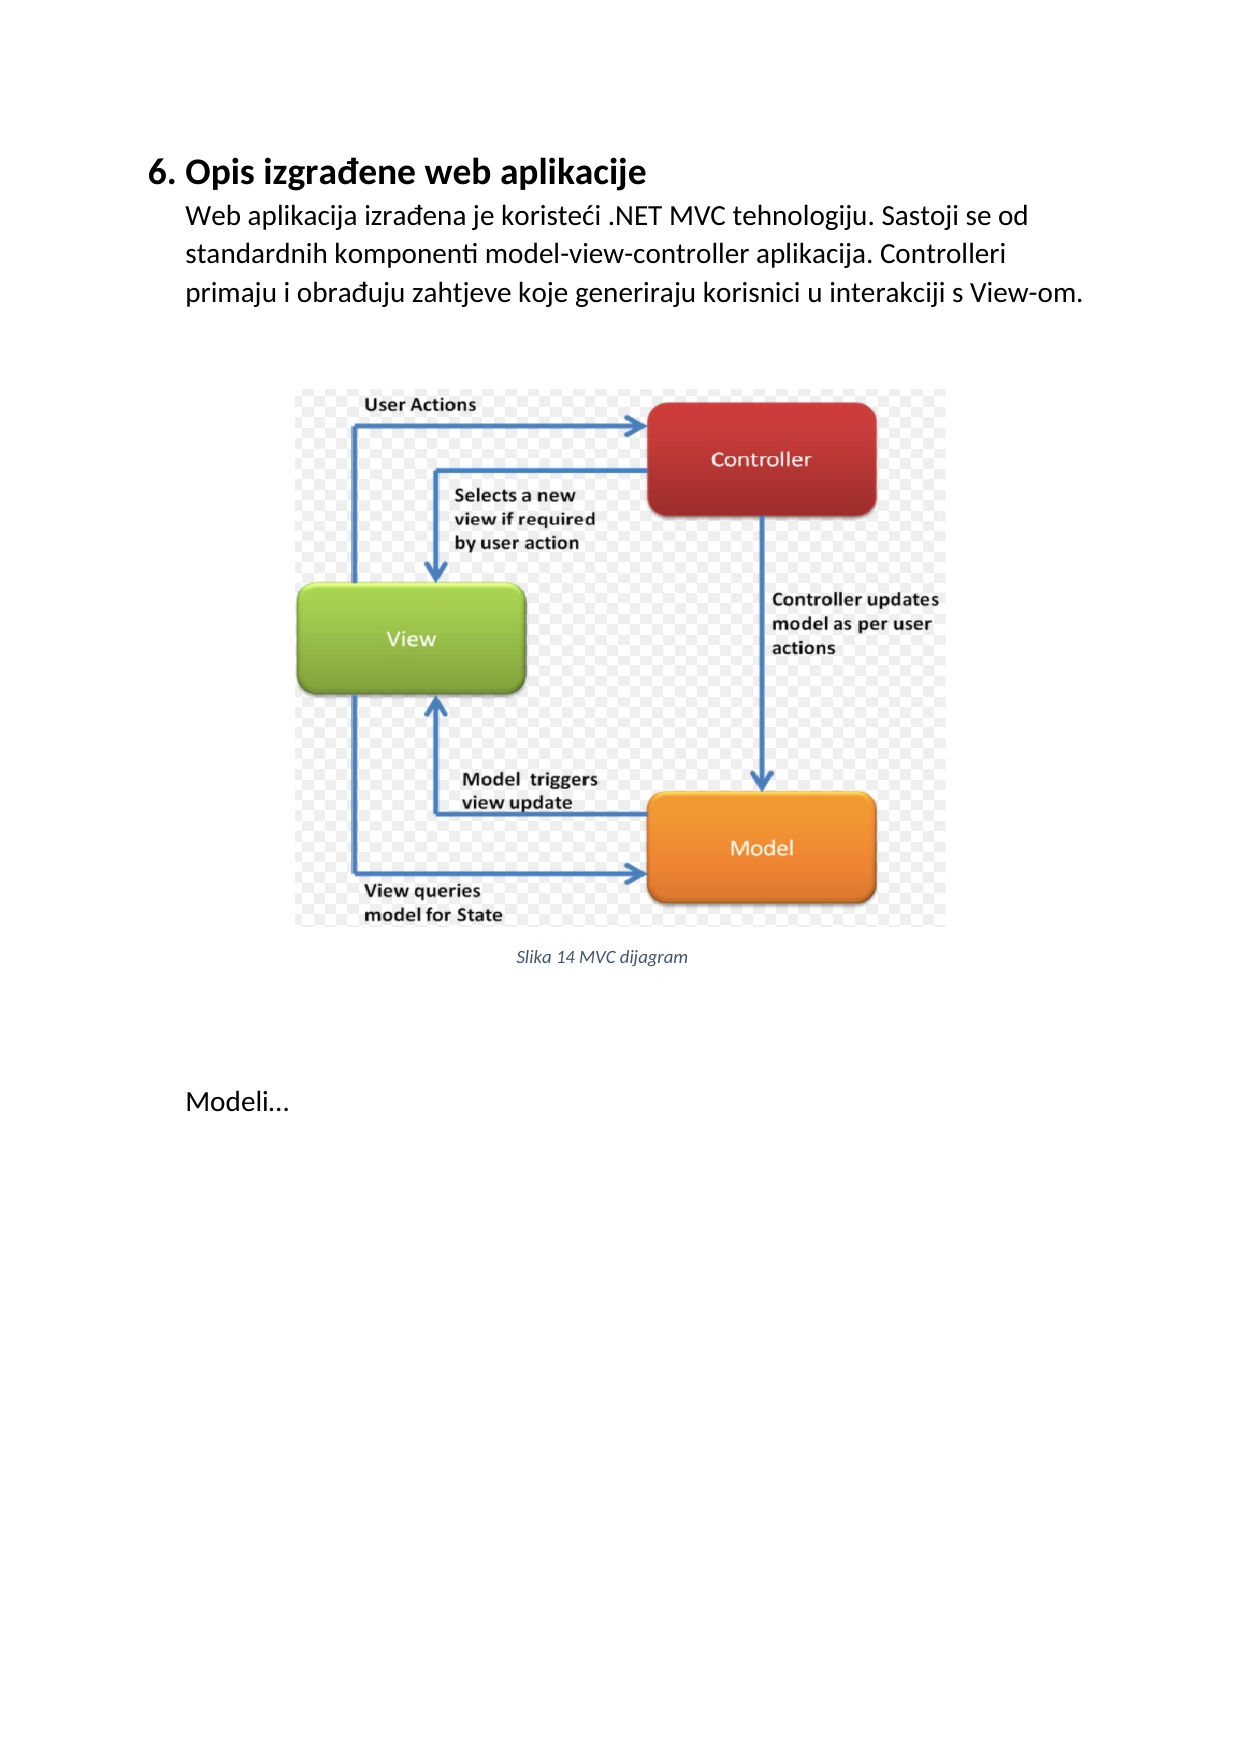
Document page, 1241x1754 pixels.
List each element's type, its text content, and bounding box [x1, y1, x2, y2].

list Modeli… [185, 1083, 1093, 1118]
list Opis izgrađene web aplikacije [148, 148, 1093, 193]
list Web aplikacija izrađena je koristeći .NET MVC tehnologiju. Sastoji se od standardnih komponenti model-view-controller aplikacija. Controlleri primaju i obrađuju zahtjeve koje generiraju korisnici u interakciji s View-om. [185, 197, 1093, 309]
picture [295, 389, 946, 927]
